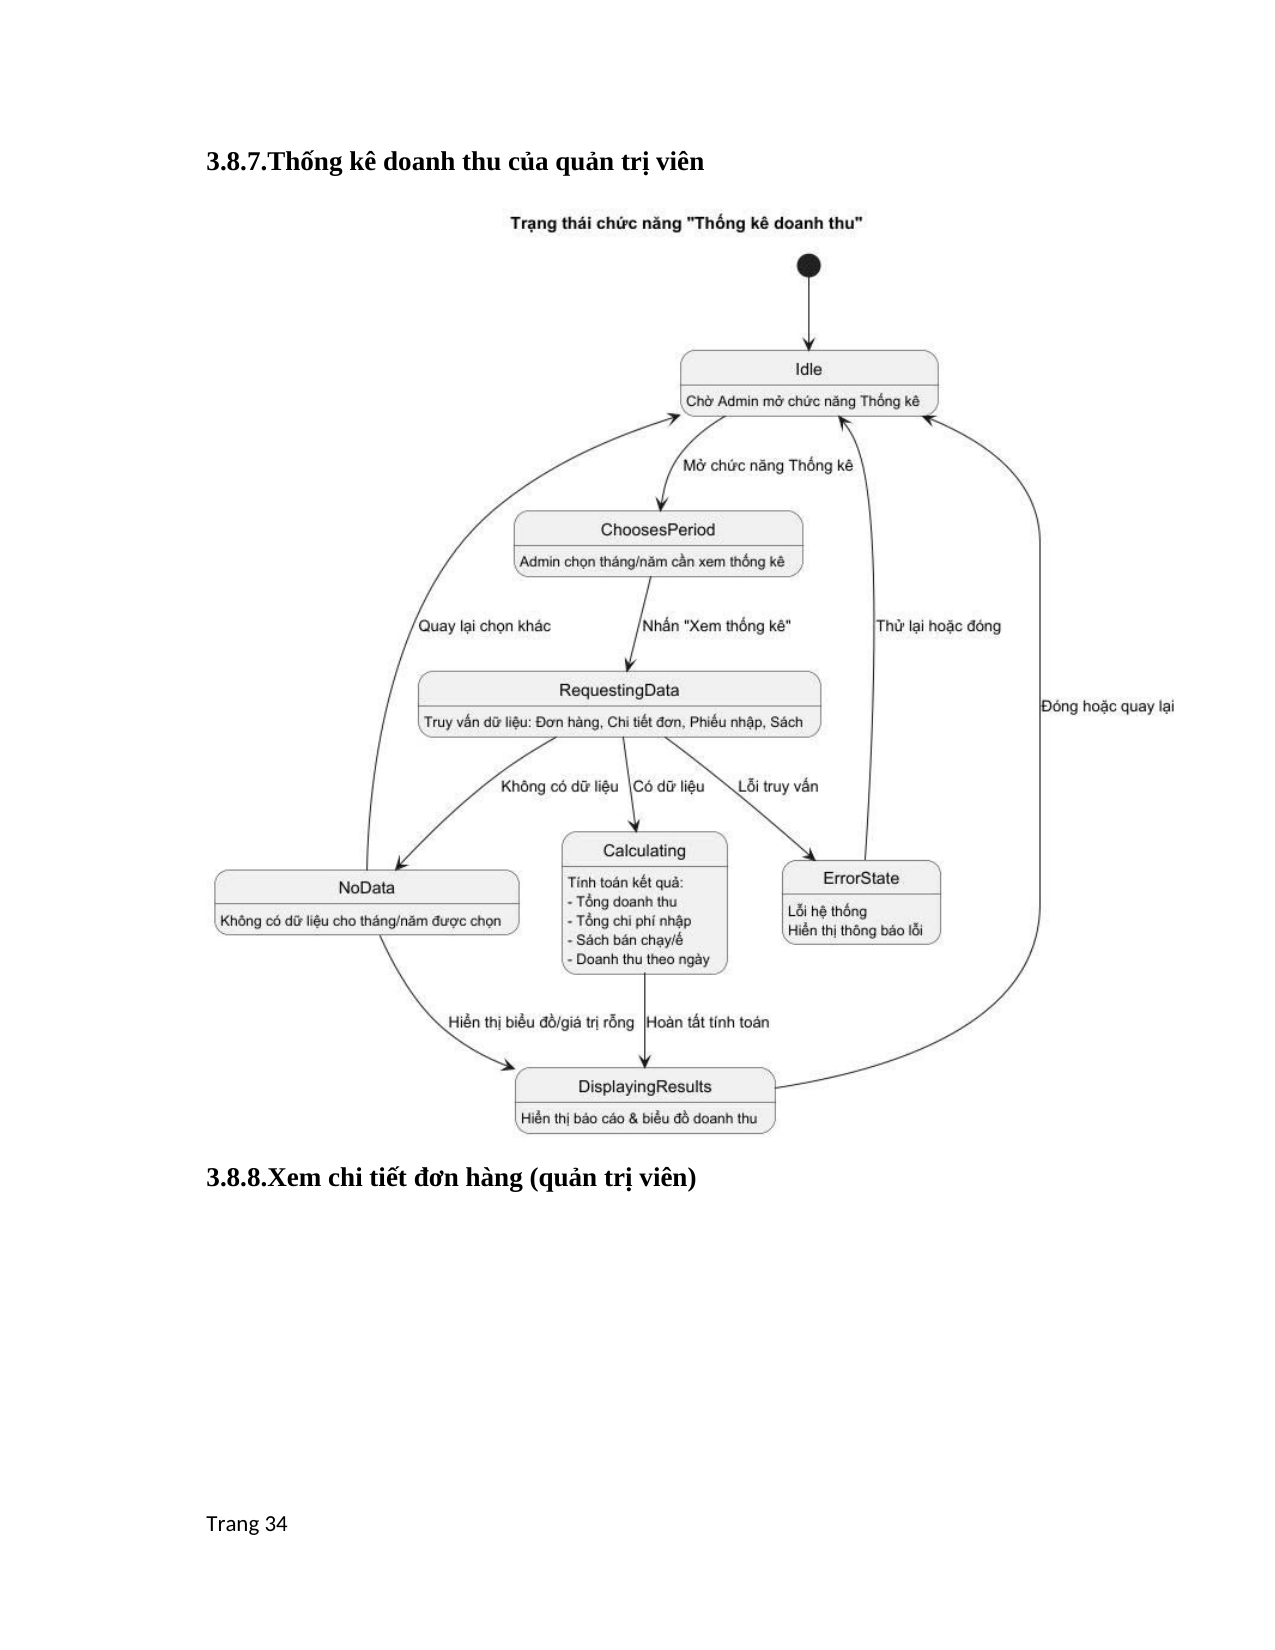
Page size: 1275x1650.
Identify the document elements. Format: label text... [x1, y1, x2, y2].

picture [206, 200, 1182, 1139]
subtitle 3.8.8.Xem chi tiết đơn hàng (quản trị viên) [206, 1167, 1187, 1192]
subtitle 3.8.7.Thống kê doanh thu của quản trị viên [206, 150, 1187, 175]
